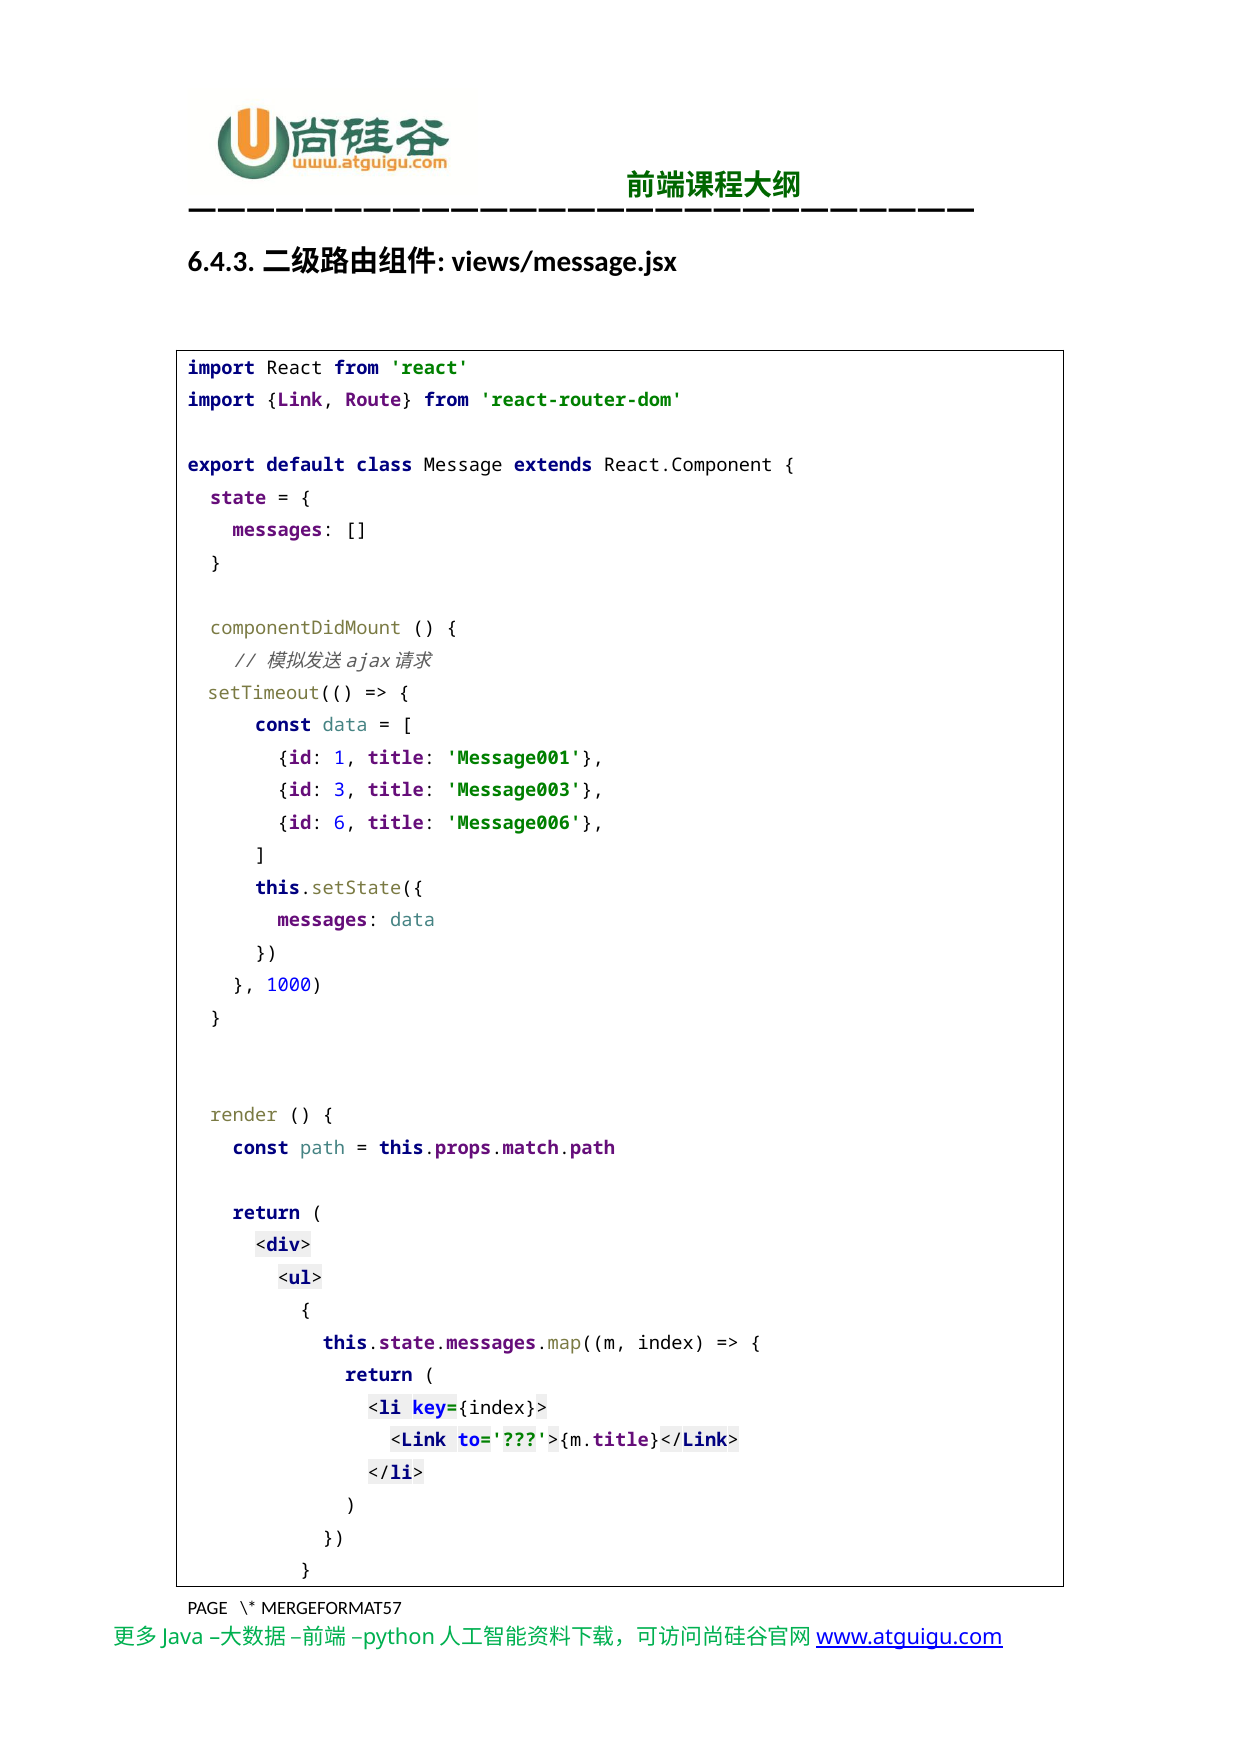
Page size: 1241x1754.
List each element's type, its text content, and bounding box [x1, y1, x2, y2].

subtitle 6.4.3. 二级路由组件: views/message.jsx [187, 227, 1053, 292]
picture [187, 88, 479, 195]
